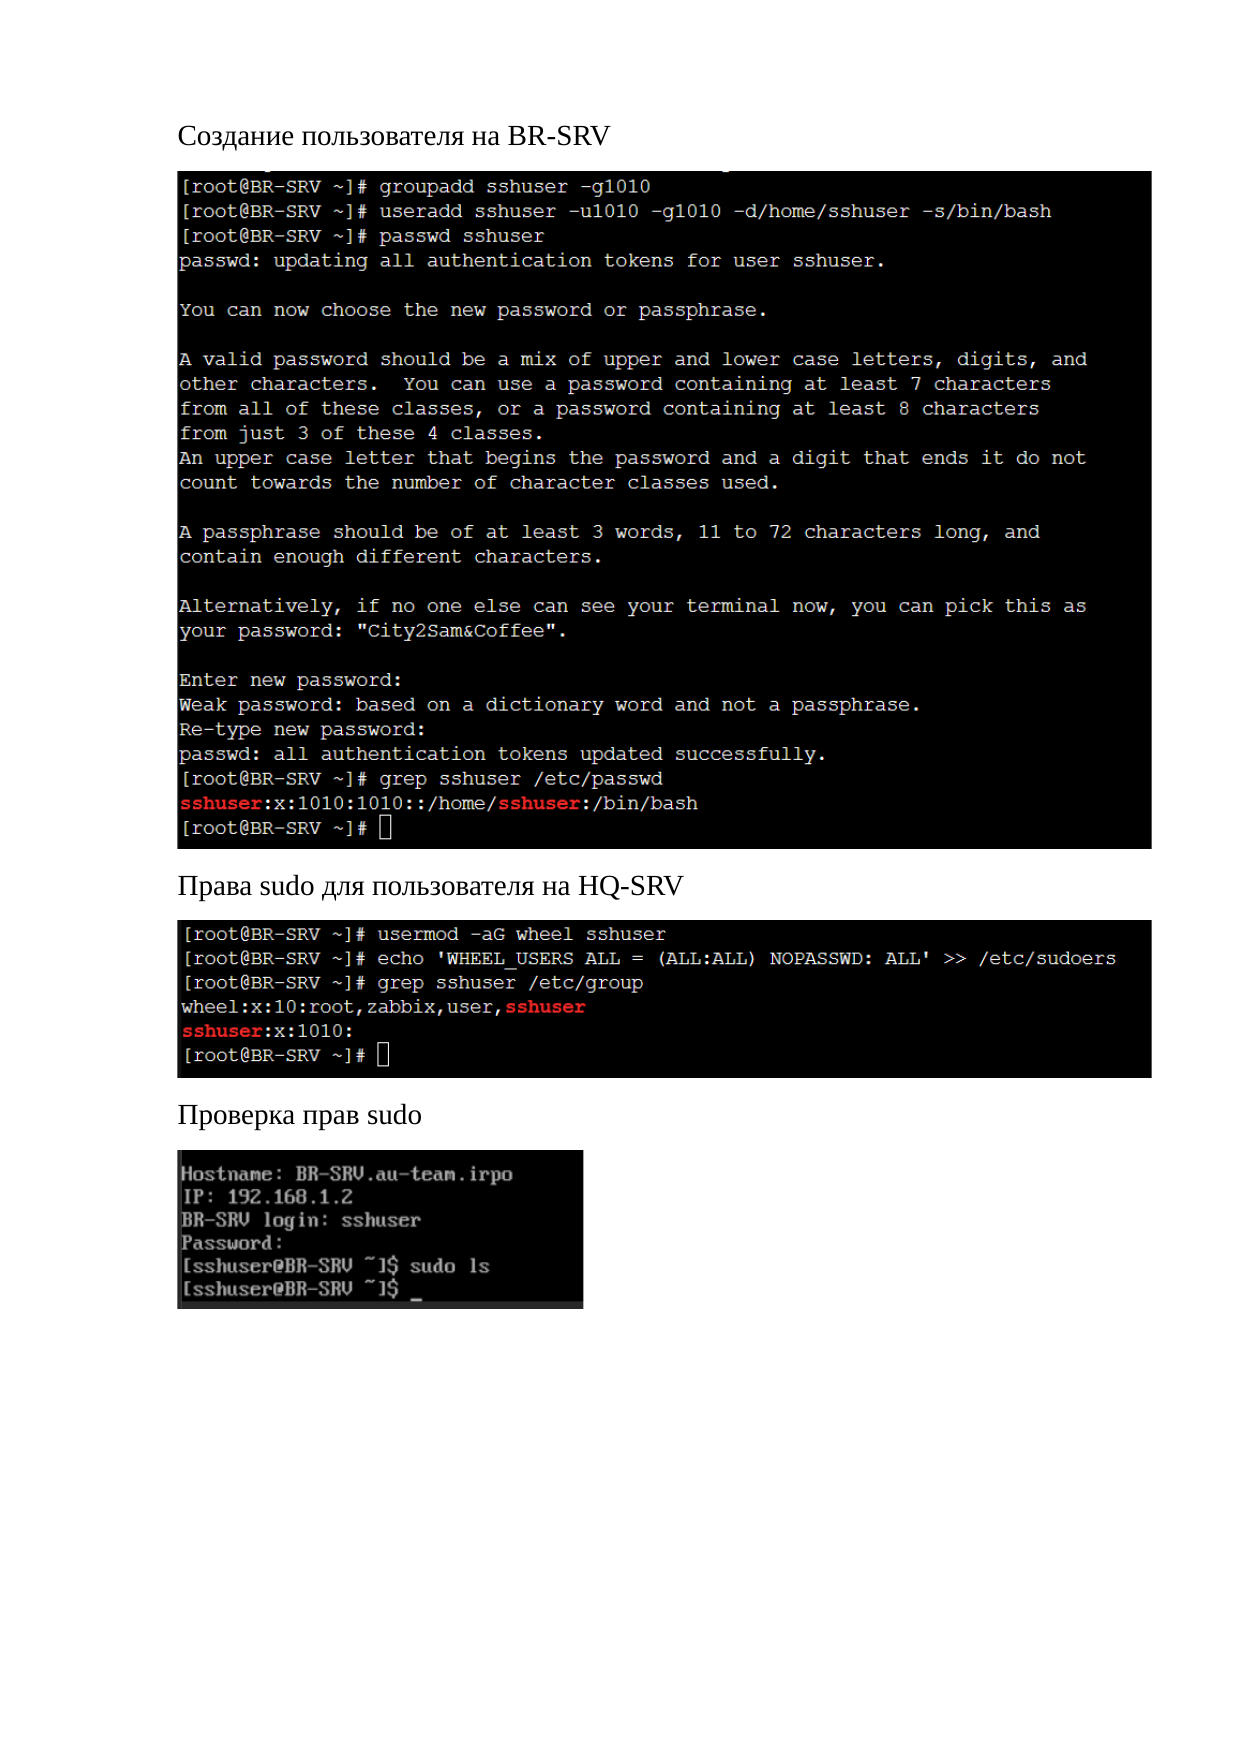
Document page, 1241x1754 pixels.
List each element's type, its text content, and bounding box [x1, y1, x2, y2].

picture [177, 1150, 584, 1309]
text Права sudo для пользователя на HQ-SRV [177, 868, 1152, 901]
text Создание пользователя на BR-SRV [177, 118, 1152, 152]
text Проверка прав sudo [177, 1097, 1152, 1131]
picture [177, 920, 1152, 1078]
picture [177, 171, 1152, 849]
